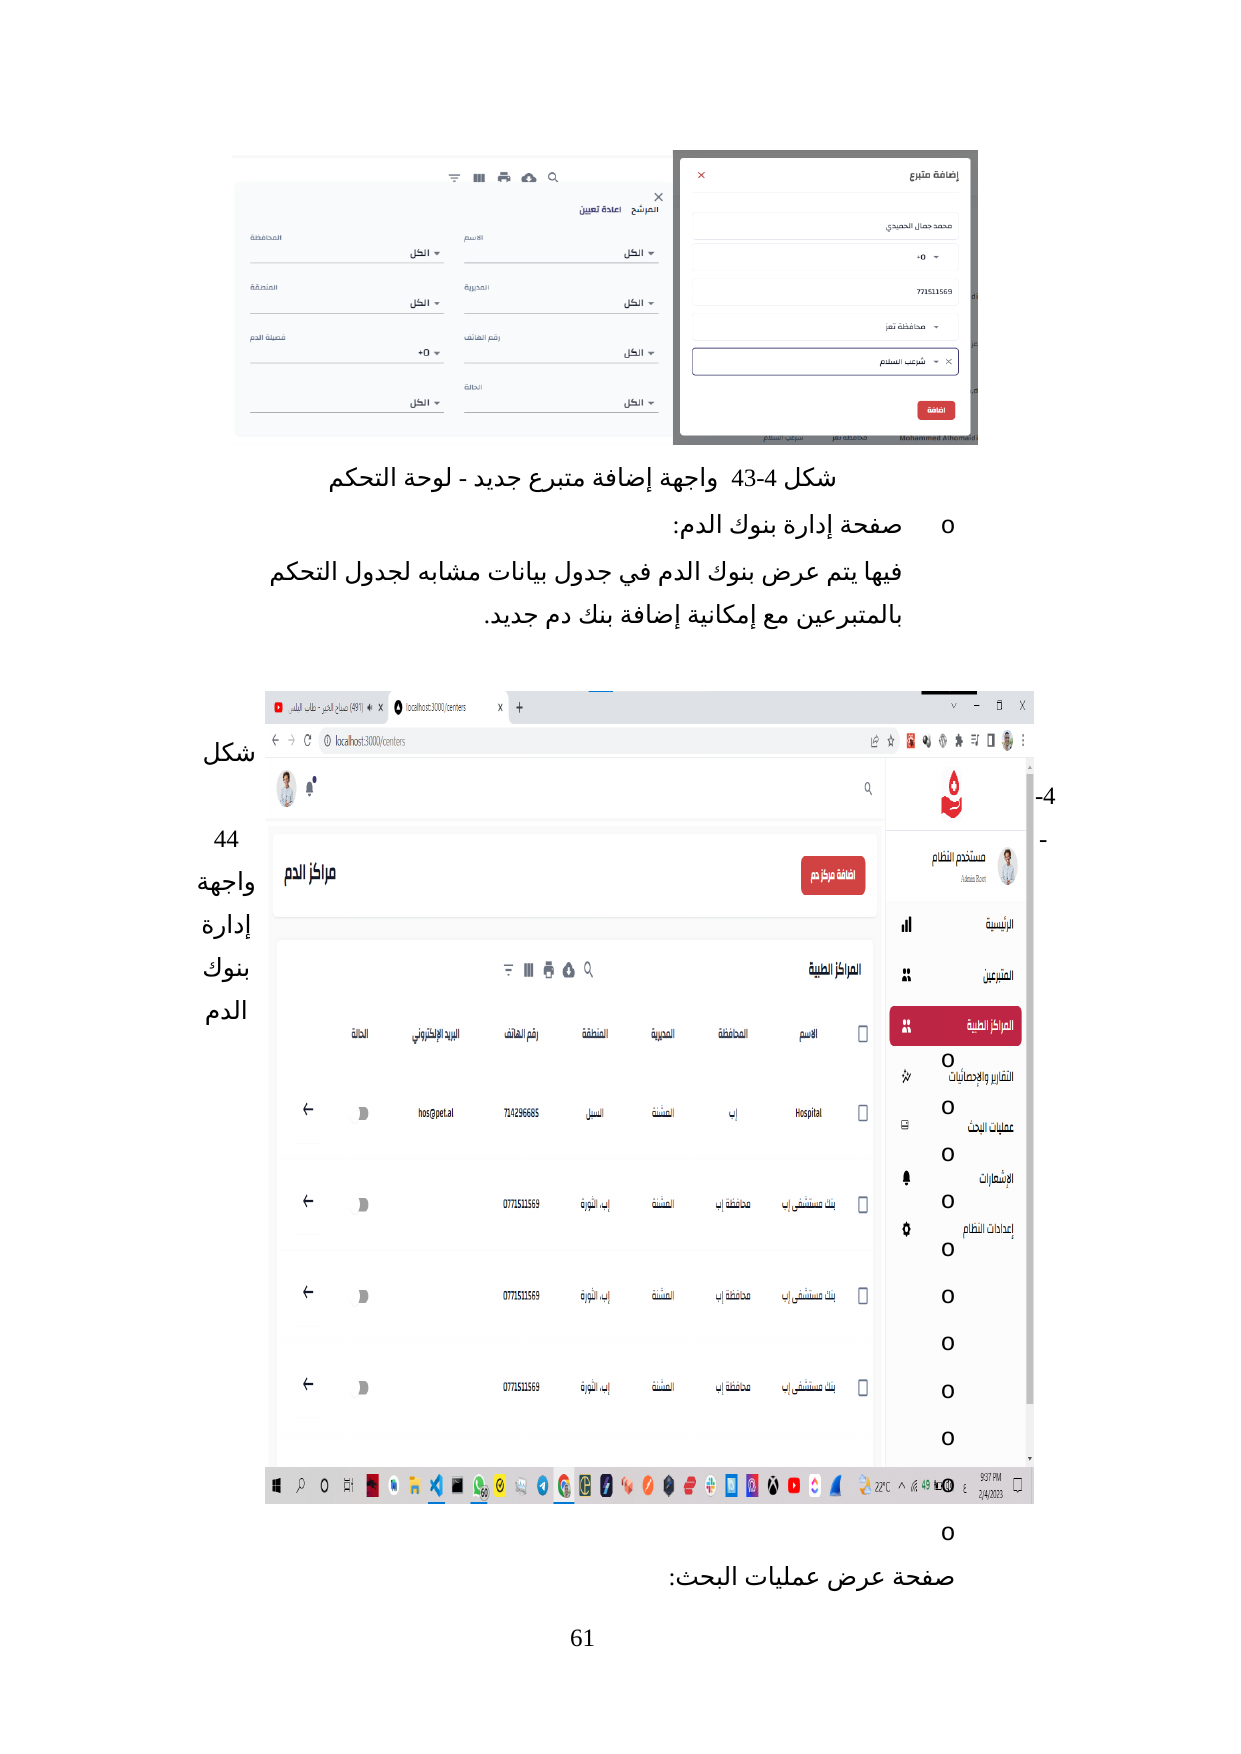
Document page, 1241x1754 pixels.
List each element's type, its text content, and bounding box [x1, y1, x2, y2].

picture [232, 150, 978, 445]
picture [265, 1025, 1034, 1504]
picture [265, 691, 1034, 738]
list صفحة إدارة بنوك الدم: [187, 511, 941, 541]
list فيها يتم عرض بنوك الدم في جدول بيانات مشابه لجدول التحكم بالمتبرعين مع إمكانية إضافة بنك دم جديد. [187, 557, 903, 629]
